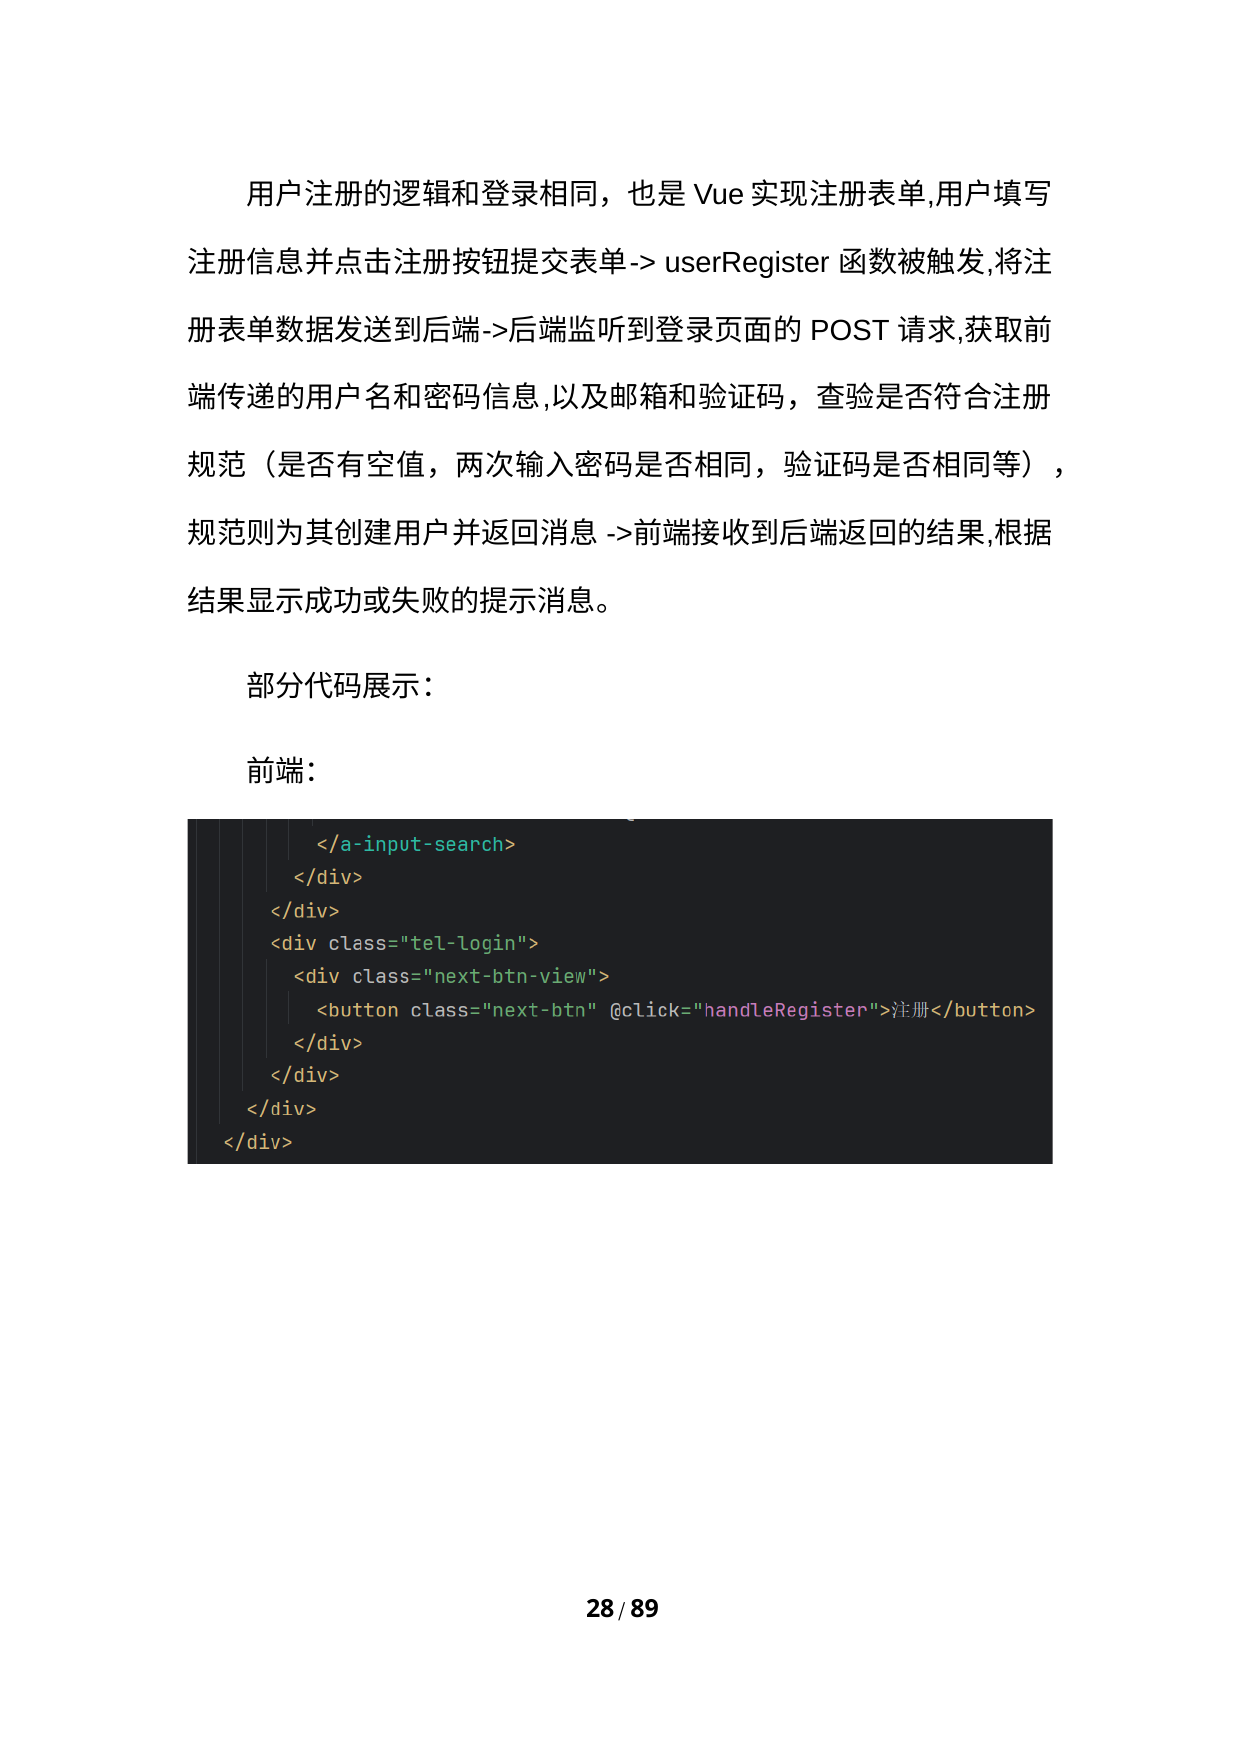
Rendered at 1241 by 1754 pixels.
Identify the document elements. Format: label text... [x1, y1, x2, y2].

text 用户注册的逻辑和登录相同，也是Vue实现注册表单,用户填写注册信息并点击注册按钮提交表单-> userRegister 函数被触发,将注册表单数据发送到后端->后端监听到登录页面的 POST 请求,获取前端传递的用户名和密码信息,以及邮箱和验证码，查验是否符合注册规范（是否有空值，两次输入密码是否相同，验证码是否相同等），规范则为其创建用户并返回消息 ->前端接收到后端返回的结果,根据结果显示成功或失败的提示消息。 [187, 157, 1053, 633]
picture [187, 819, 1053, 1164]
text 前端： [187, 735, 1053, 803]
text 部分代码展示： [187, 650, 1053, 718]
